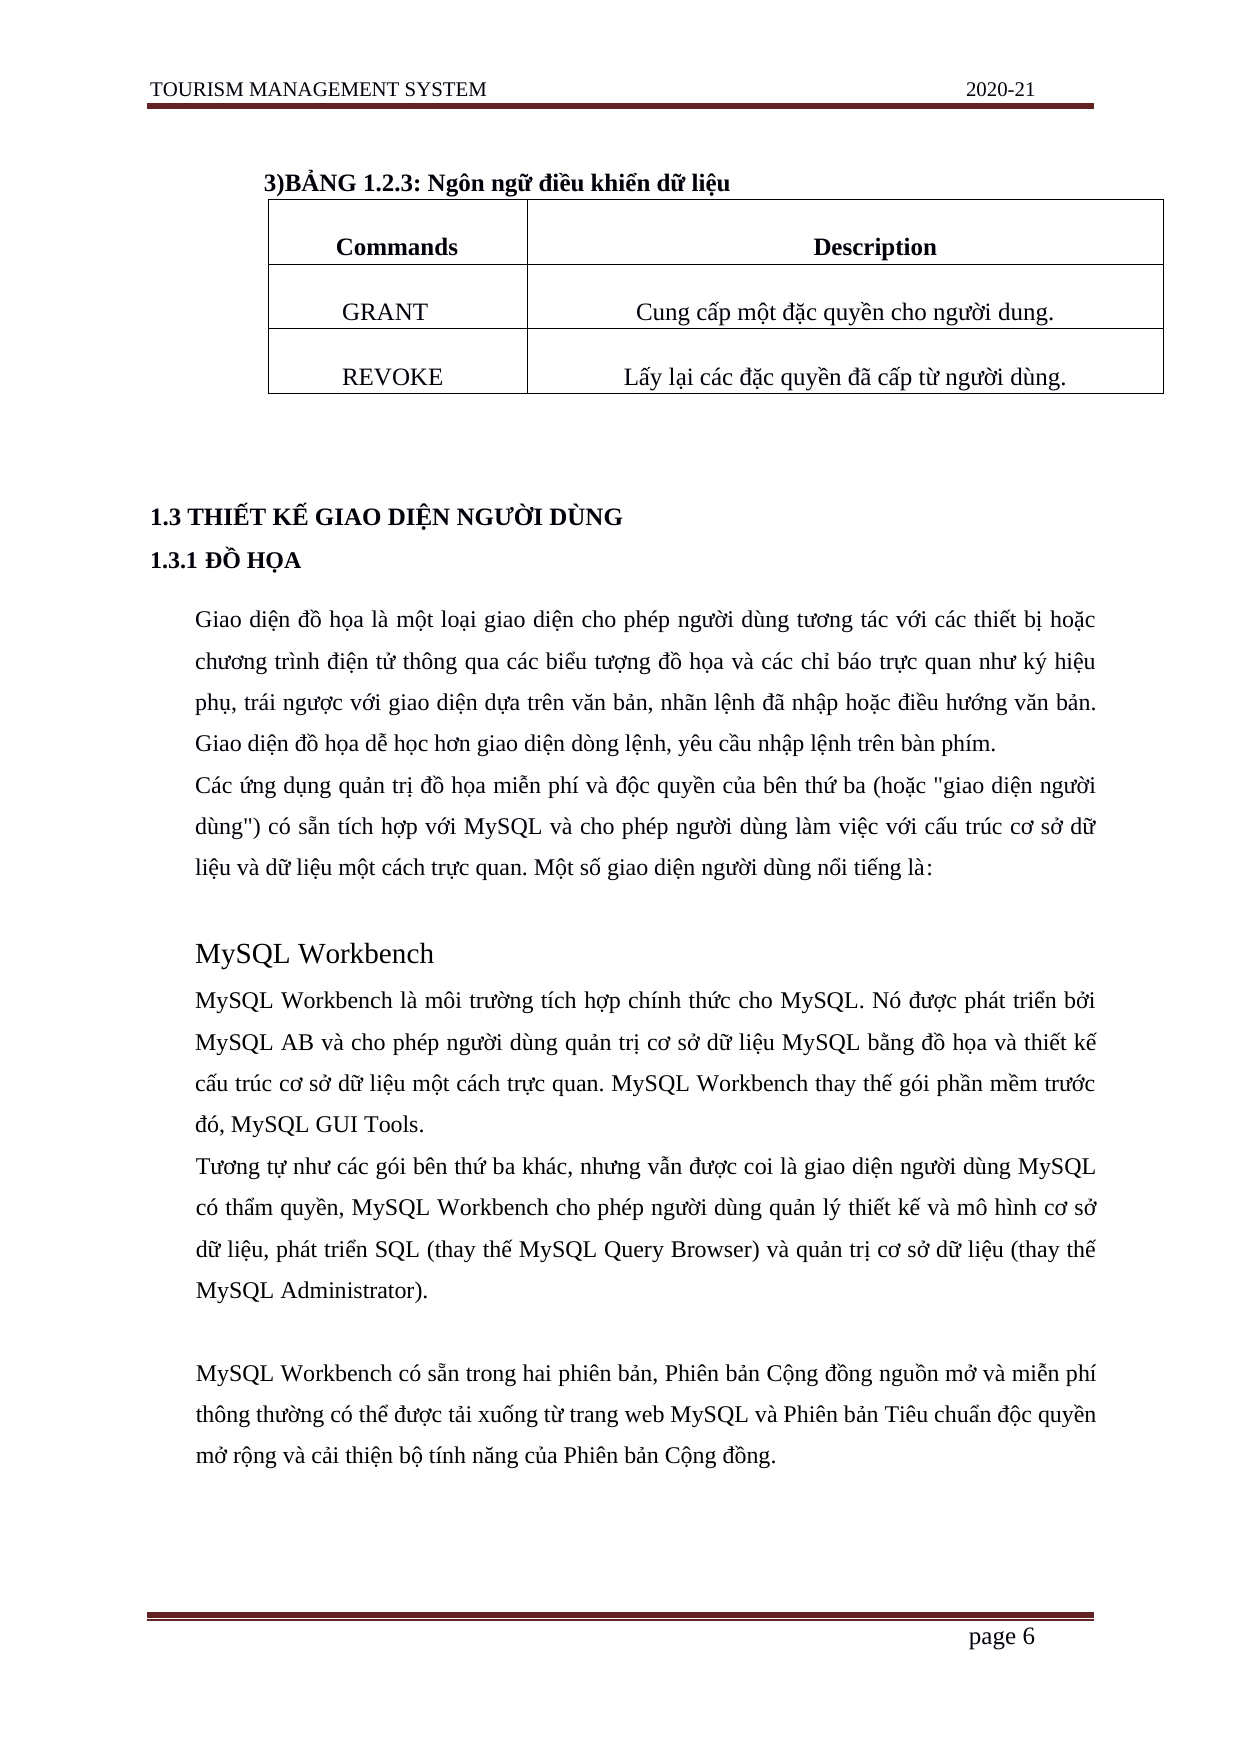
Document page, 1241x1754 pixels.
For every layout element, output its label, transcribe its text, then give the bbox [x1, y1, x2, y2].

text Tương tự như các gói bên thứ ba khác, nhưng vẫn được coi là giao diện người dùng MySQL có thẩm quyền, MySQL Workbench cho phép người dùng quản lý thiết kế và mô hình cơ sở dữ liệu, phát triển SQL (thay thế MySQL Query Browser) và quản trị cơ sở dữ liệu (thay thế MySQL Administrator). [196, 1152, 1098, 1303]
text Các ứng dụng quản trị đồ họa miễn phí và độc quyền của bên thứ ba (hoặc "giao diện người dùng") có sẵn tích hợp với MySQL và cho phép người dùng làm việc với cấu trúc cơ sở dữ liệu và dữ liệu một cách trực quan. Một số giao diện người dùng nổi tiếng là: [195, 771, 1098, 881]
table_cell Lấy lại các đặc quyền đã cấp từ người dùng. [528, 329, 1163, 393]
table_cell REVOKE [269, 329, 527, 393]
table_cell Cung cấp một đặc quyền cho người dung. [528, 265, 1163, 328]
text Giao diện đồ họa là một loại giao diện cho phép người dùng tương tác với các thiết bị hoặc chương trình điện tử thông qua các biểu tượng đồ họa và các chỉ báo trực quan như ký hiệu phụ, trái ngược với giao diện dựa trên văn bản, nhãn lệnh đã nhập hoặc điều hướng văn bản. Giao diện đồ họa dễ học hơn giao diện dòng lệnh, yêu cầu nhập lệnh trên bàn phím. [195, 605, 1098, 757]
text MySQL Workbench [150, 936, 1098, 970]
table_cell GRANT [269, 265, 527, 328]
text MySQL Workbench là môi trường tích hợp chính thức cho MySQL. Nó được phát triển bởi MySQL AB và cho phép người dùng quản trị cơ sở dữ liệu MySQL bằng đồ họa và thiết kế cấu trúc cơ sở dữ liệu một cách trực quan. MySQL Workbench thay thế gói phần mềm trước đó, MySQL GUI Tools. [195, 986, 1098, 1138]
text MySQL Workbench có sẵn trong hai phiên bản, Phiên bản Cộng đồng nguồn mở và miễn phí thông thường có thể được tải xuống từ trang web MySQL và Phiên bản Tiêu chuẩn độc quyền mở rộng và cải thiện bộ tính năng của Phiên bản Cộng đồng. [196, 1359, 1098, 1469]
subtitle 1.3 THIẾT KẾ GIAO DIỆN NGƯỜI DÙNG [150, 502, 1098, 531]
text 1.3.1 ĐỒ HỌA [150, 546, 1098, 573]
table_header Commands [269, 200, 527, 263]
text 3)BẢNG 1.2.3: Ngôn ngữ điều khiển dữ liệu [239, 168, 1092, 197]
table_header Description [528, 200, 1163, 263]
